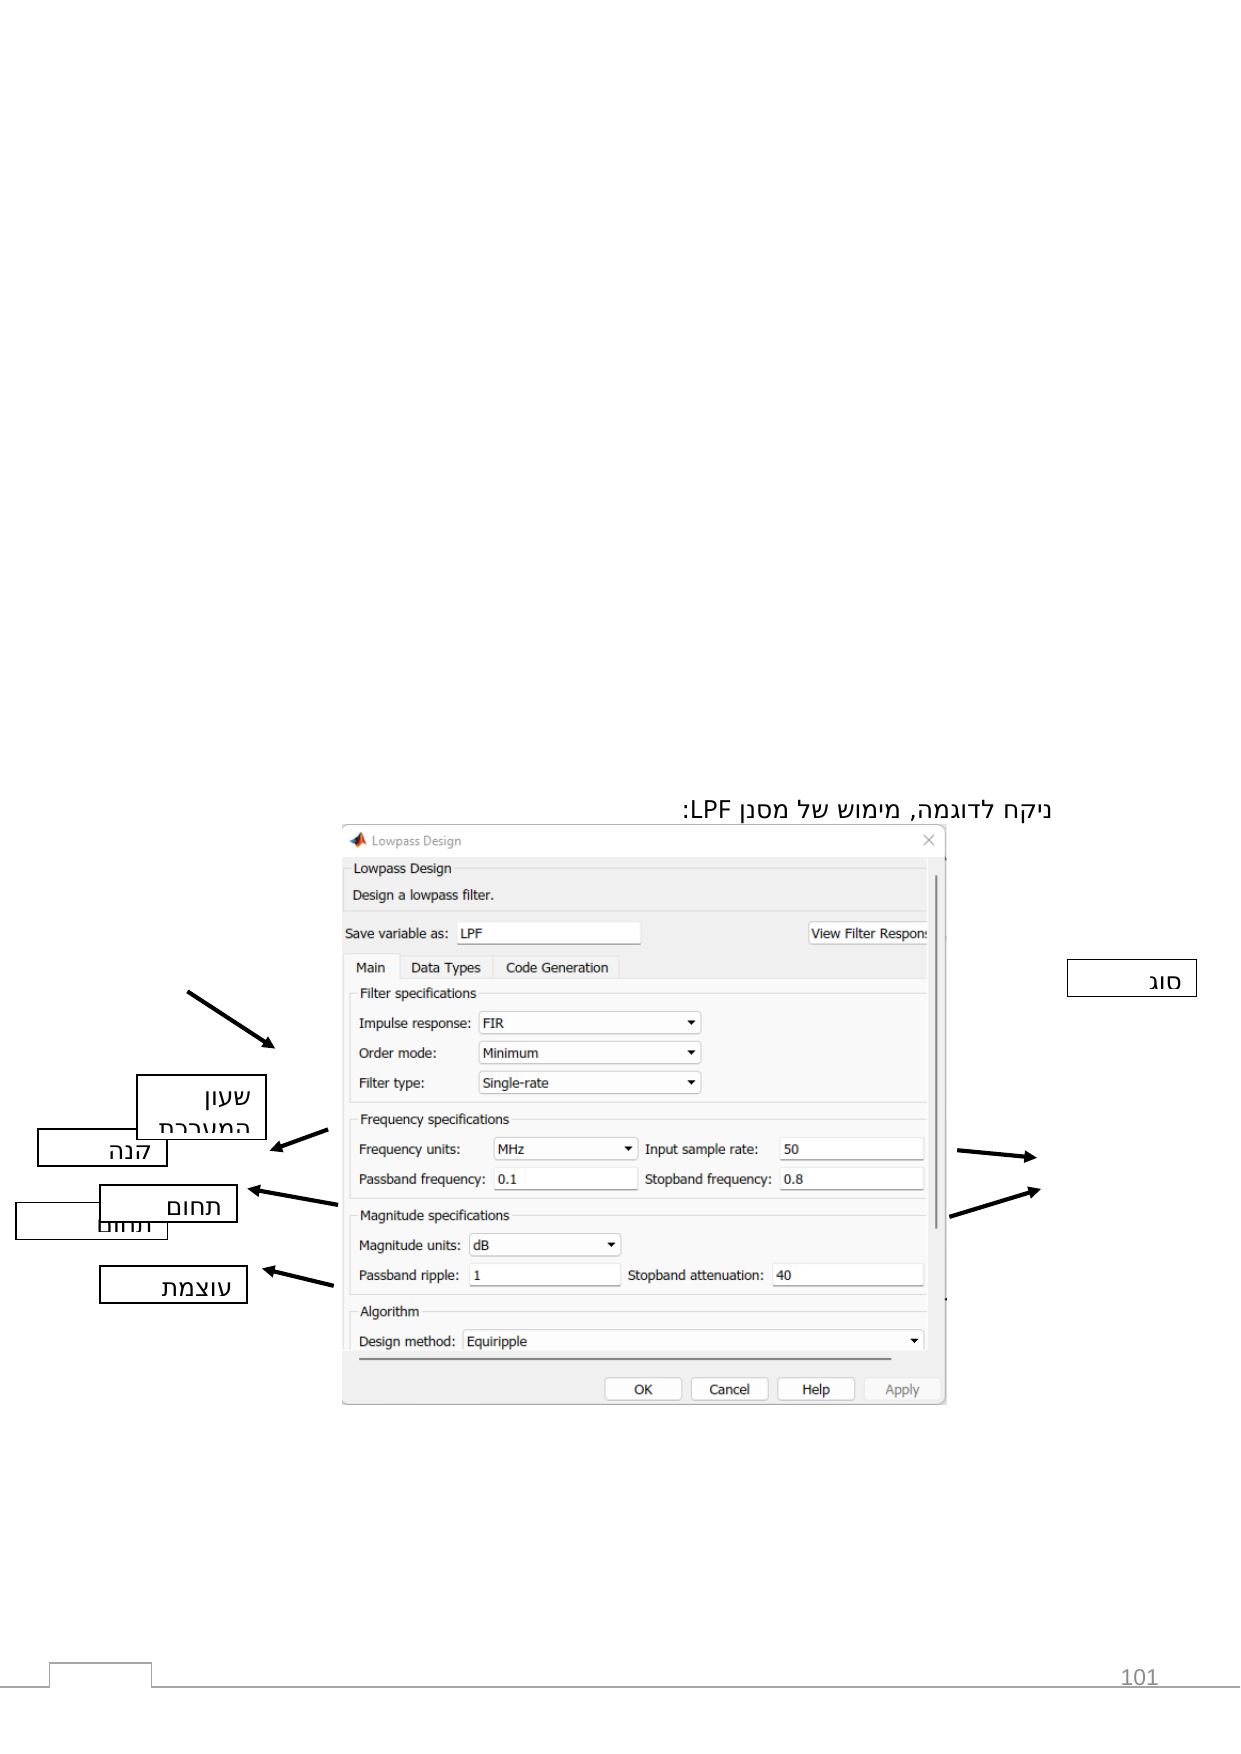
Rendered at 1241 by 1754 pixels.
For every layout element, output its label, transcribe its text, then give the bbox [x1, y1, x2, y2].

text ניקח לדוגמה, מימוש של מסנן LPF: [187, 791, 1053, 825]
picture [342, 824, 947, 1405]
